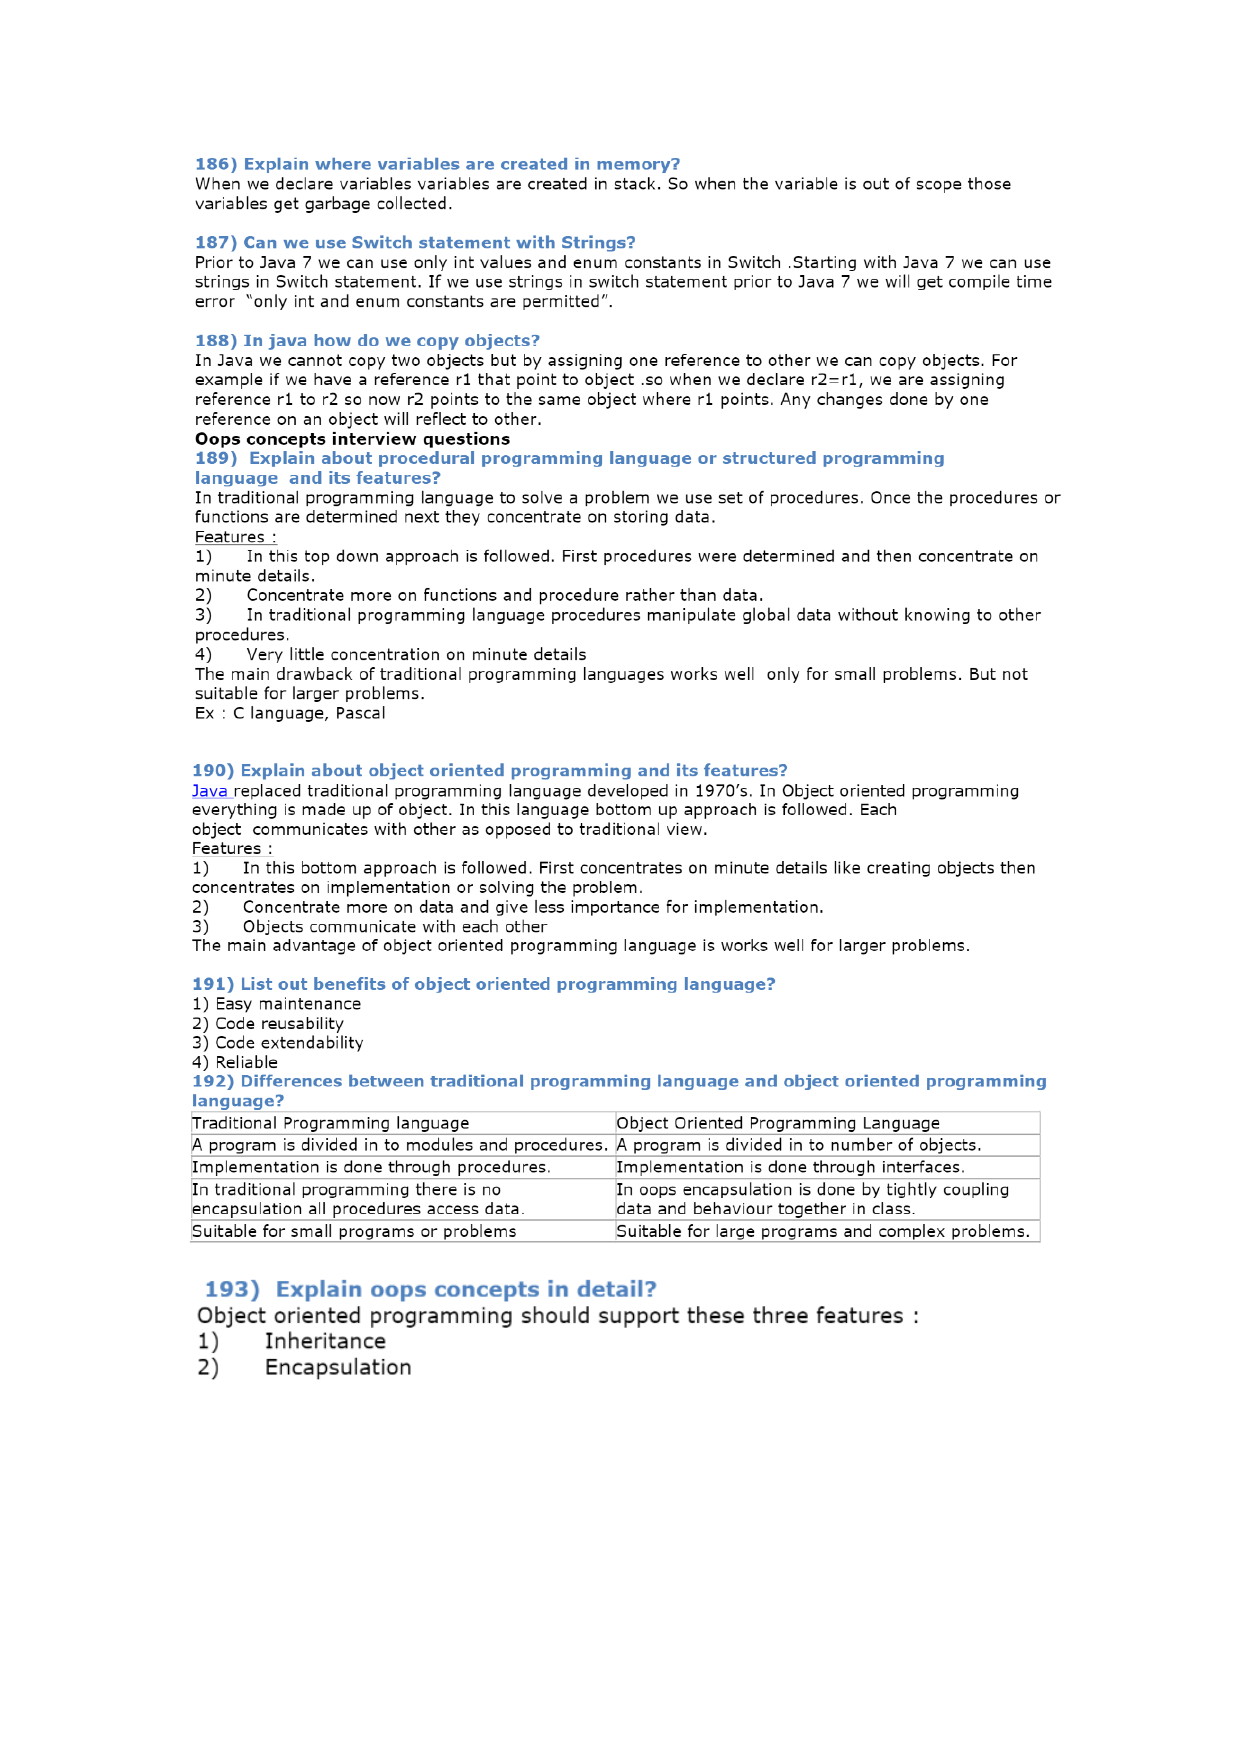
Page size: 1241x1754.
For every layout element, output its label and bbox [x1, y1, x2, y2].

picture [150, 150, 1091, 728]
picture [150, 1274, 1091, 1389]
picture [150, 746, 1091, 1256]
